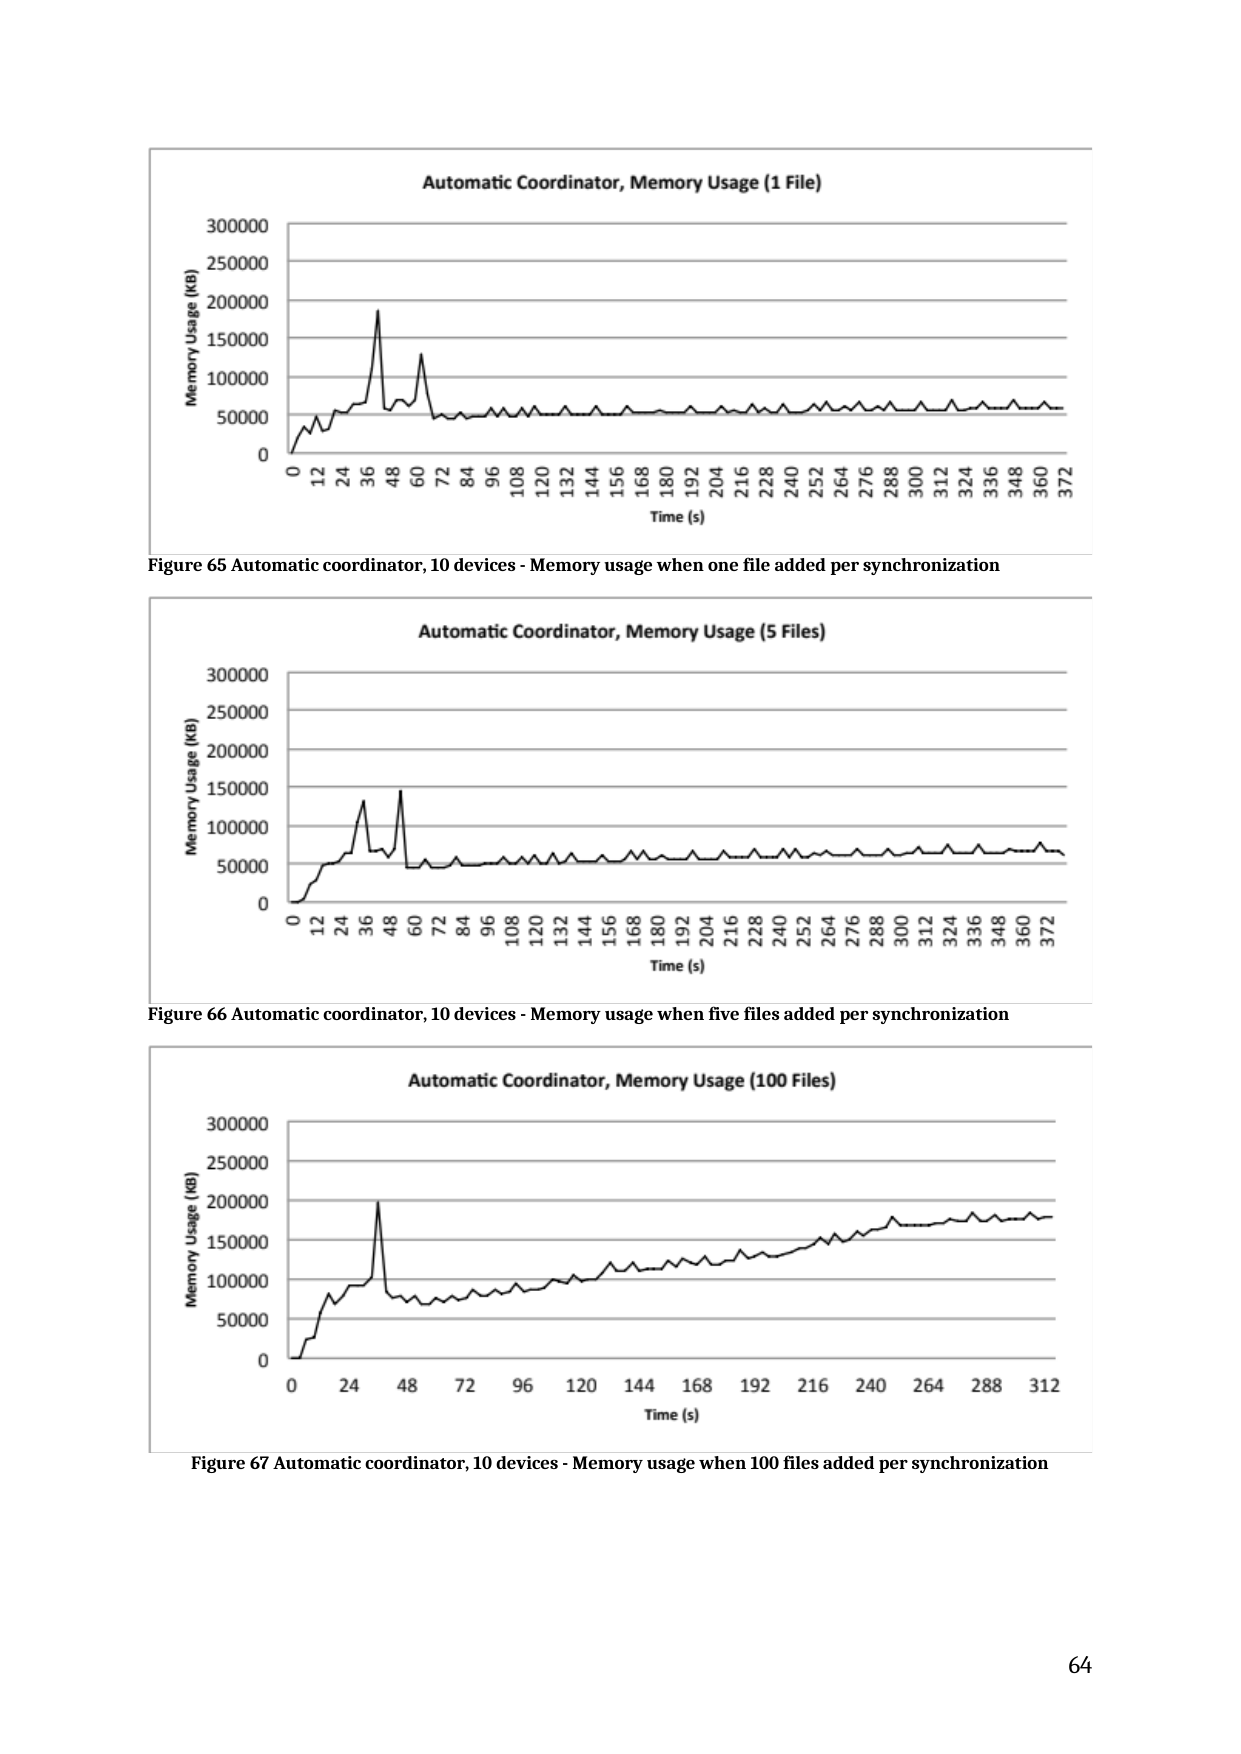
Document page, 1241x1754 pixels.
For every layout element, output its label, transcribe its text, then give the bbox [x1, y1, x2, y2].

text Figure 65 Automatic coordinator, 10 devices - Memory usage when one file added per synchronization [148, 555, 1092, 576]
text Figure 66 Automatic coordinator, 10 devices - Memory usage when five files added per synchronization [148, 1004, 1092, 1025]
text Figure 67 Automatic coordinator, 10 devices - Memory usage when 100 files added per synchronization [148, 1453, 1092, 1474]
